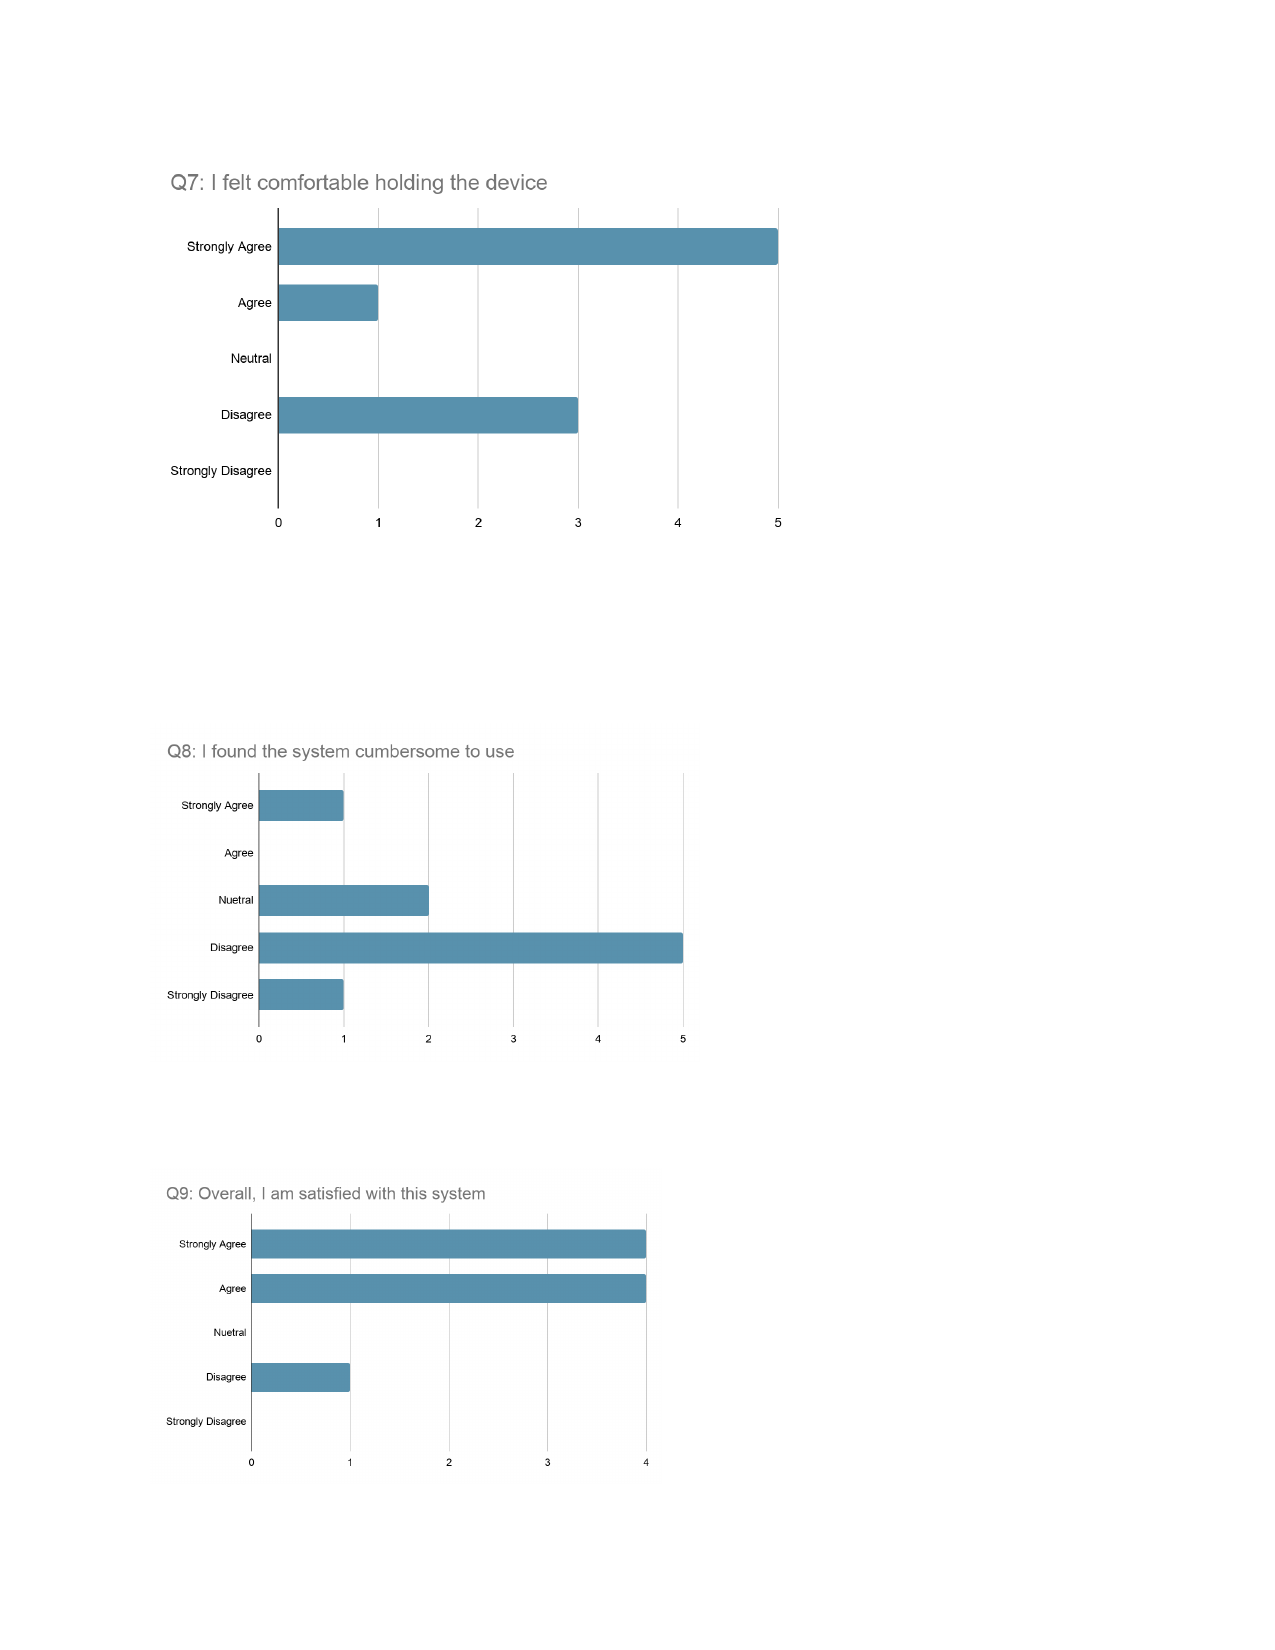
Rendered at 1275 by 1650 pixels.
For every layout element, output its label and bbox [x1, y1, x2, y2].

picture [150, 1168, 662, 1484]
picture [150, 723, 700, 1062]
picture [150, 150, 798, 550]
